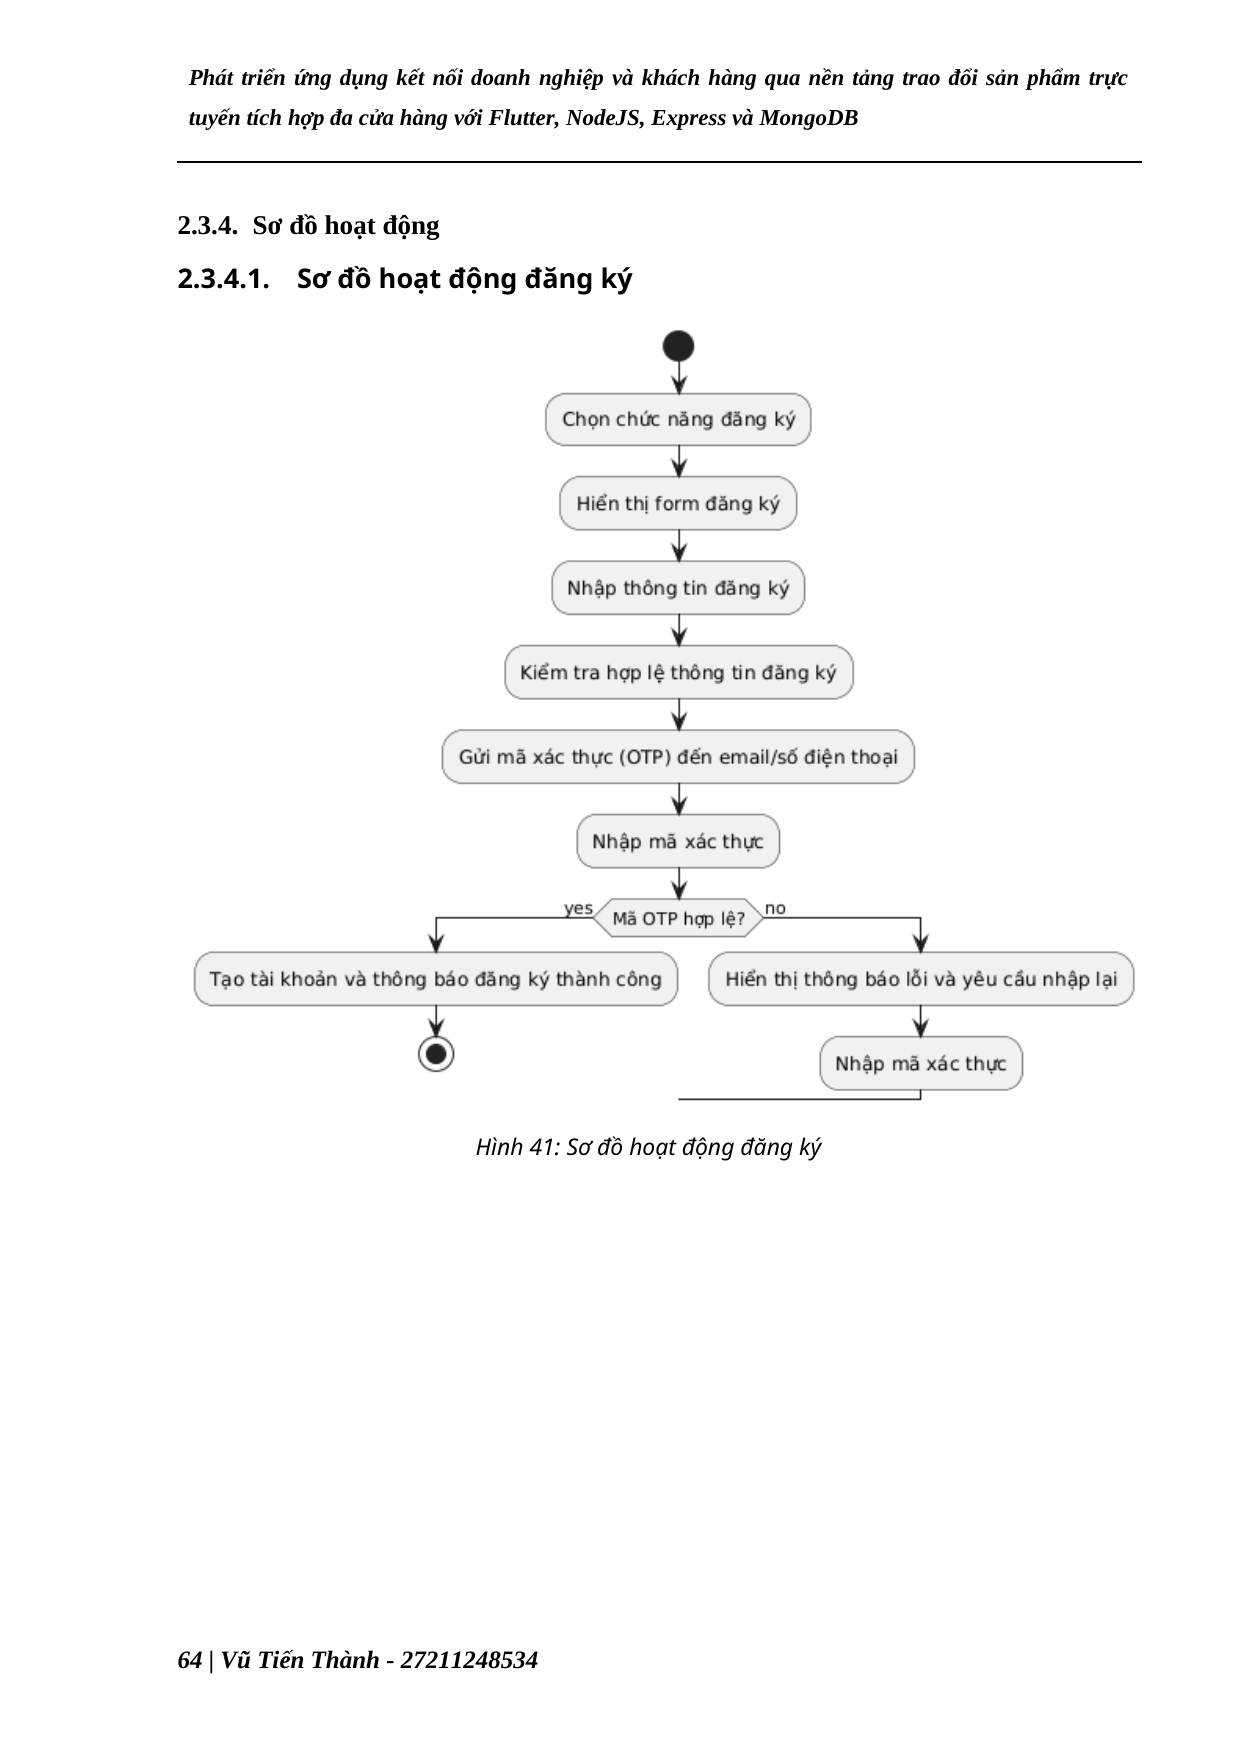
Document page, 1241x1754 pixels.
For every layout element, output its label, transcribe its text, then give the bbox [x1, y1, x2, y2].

picture [177, 315, 1149, 1116]
subtitle Hình 41: Sơ đồ hoạt động đăng ký [177, 1131, 1122, 1162]
subtitle Sơ đồ hoạt động đăng ký [177, 260, 1122, 297]
subtitle Sơ đồ hoạt động [177, 209, 1122, 240]
